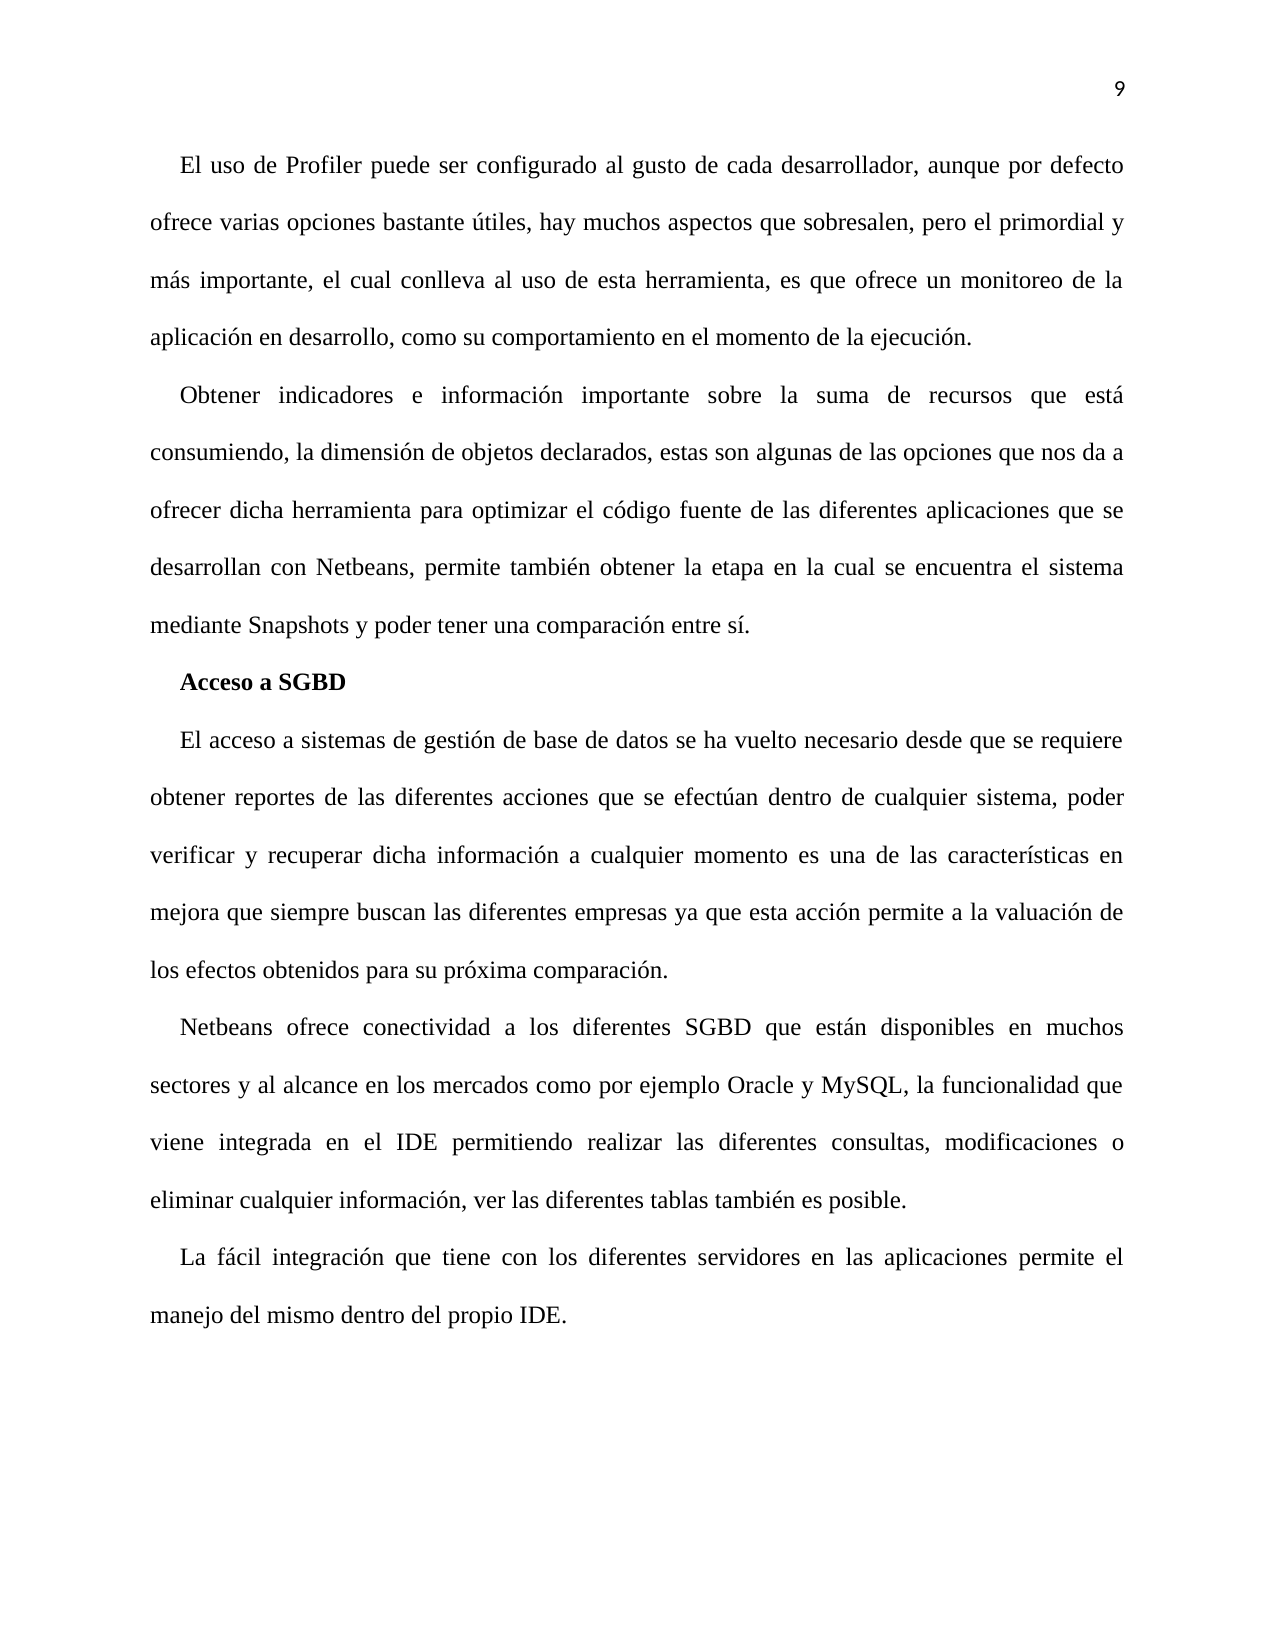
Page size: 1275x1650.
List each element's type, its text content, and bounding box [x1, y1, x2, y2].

text La fácil integración que tiene con los diferentes servidores en las aplicaciones permite el manejo del mismo dentro del propio IDE. [150, 1242, 1125, 1329]
text Obtener indicadores e información importante sobre la suma de recursos que está consumiendo, la dimensión de objetos declarados, estas son algunas de las opciones que nos da a ofrecer dicha herramienta para optimizar el código fuente de las diferentes aplicaciones que se desarrollan con Netbeans, permite también obtener la etapa en la cual se encuentra el sistema mediante Snapshots y poder tener una comparación entre sí. [150, 380, 1125, 639]
text El acceso a sistemas de gestión de base de datos se ha vuelto necesario desde que se requiere obtener reportes de las diferentes acciones que se efectúan dentro de cualquier sistema, poder verificar y recuperar dicha información a cualquier momento es una de las características en mejora que siempre buscan las diferentes empresas ya que esta acción permite a la valuación de los efectos obtenidos para su próxima comparación. [150, 725, 1125, 984]
text Acceso a SGBD [150, 667, 1125, 696]
text El uso de Profiler puede ser configurado al gusto de cada desarrollador, aunque por defecto ofrece varias opciones bastante útiles, hay muchos aspectos que sobresalen, pero el primordial y más importante, el cual conlleva al uso de esta herramienta, es que ofrece un monitoreo de la aplicación en desarrollo, como su comportamiento en el momento de la ejecución. [150, 150, 1125, 351]
text Netbeans ofrece conectividad a los diferentes SGBD que están disponibles en muchos sectores y al alcance en los mercados como por ejemplo Oracle y MySQL, la funcionalidad que viene integrada en el IDE permitiendo realizar las diferentes consultas, modificaciones o eliminar cualquier información, ver las diferentes tablas también es posible. [150, 1012, 1125, 1214]
